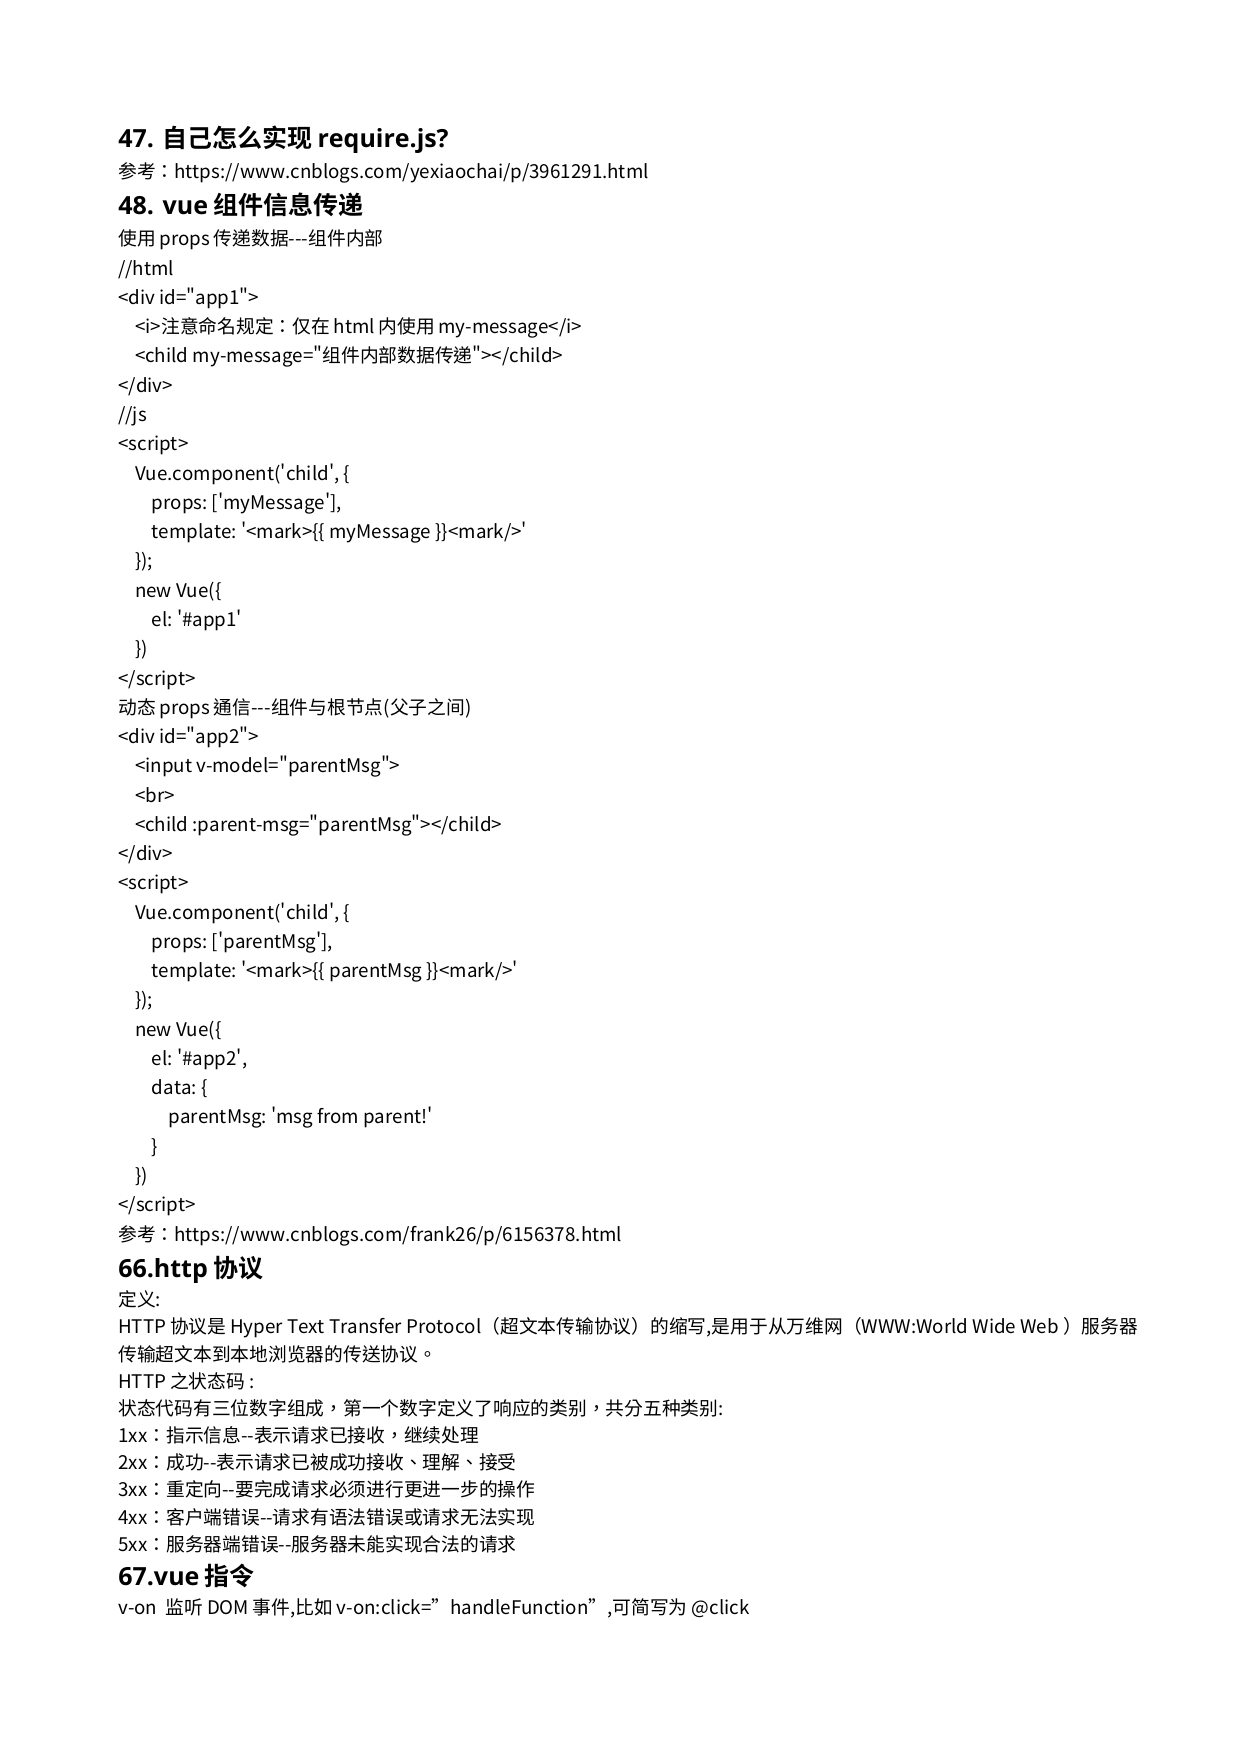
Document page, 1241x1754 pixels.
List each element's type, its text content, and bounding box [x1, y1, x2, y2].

text <input v-model="parentMsg"> [110, 751, 1158, 780]
text data: { [110, 1073, 1158, 1102]
text Vue.component('child', { [110, 897, 1158, 927]
text }) [110, 634, 1158, 663]
text //html [110, 253, 1158, 283]
list 自己怎么实现require.js? [110, 118, 1158, 156]
text template: '<mark>{{ parentMsg }}<mark/>' [110, 956, 1158, 985]
text <div id="app2"> [110, 722, 1158, 751]
text </div> [110, 370, 1158, 400]
text </script> [110, 663, 1158, 692]
text 参考：https://www.cnblogs.com/yexiaochai/p/3961291.html [110, 156, 1158, 186]
text <child :parent-msg="parentMsg"></child> [110, 809, 1158, 839]
text </script> [110, 1190, 1158, 1219]
text } [110, 1131, 1158, 1161]
text props: ['parentMsg'], [110, 927, 1158, 956]
text <script> [110, 429, 1158, 458]
text //js [110, 400, 1158, 429]
text <script> [110, 868, 1158, 897]
text props: ['myMessage'], [110, 487, 1158, 517]
text parentMsg: 'msg from parent!' [110, 1102, 1158, 1131]
text el: '#app1' [110, 604, 1158, 634]
text }); [110, 546, 1158, 575]
text 参考：https://www.cnblogs.com/frank26/p/6156378.html [110, 1219, 1158, 1248]
text <child my-message="组件内部数据传递"></child> [110, 341, 1158, 370]
text el: '#app2', [110, 1044, 1158, 1073]
text }); [110, 985, 1158, 1014]
text <i>注意命名规定：仅在html内使用my-message</i> [110, 312, 1158, 341]
text <div id="app1"> [110, 283, 1158, 312]
list vue组件信息传递 [110, 186, 1158, 224]
text </div> [110, 839, 1158, 868]
text <br> [110, 780, 1158, 809]
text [110, 1248, 1158, 1622]
text new Vue({ [110, 1014, 1158, 1044]
text new Vue({ [110, 575, 1158, 604]
text 使用props传递数据---组件内部 [110, 224, 1158, 253]
text Vue.component('child', { [110, 458, 1158, 487]
text }) [110, 1161, 1158, 1190]
text template: '<mark>{{ myMessage }}<mark/>' [110, 517, 1158, 546]
text 动态props通信---组件与根节点(父子之间) [110, 692, 1158, 722]
